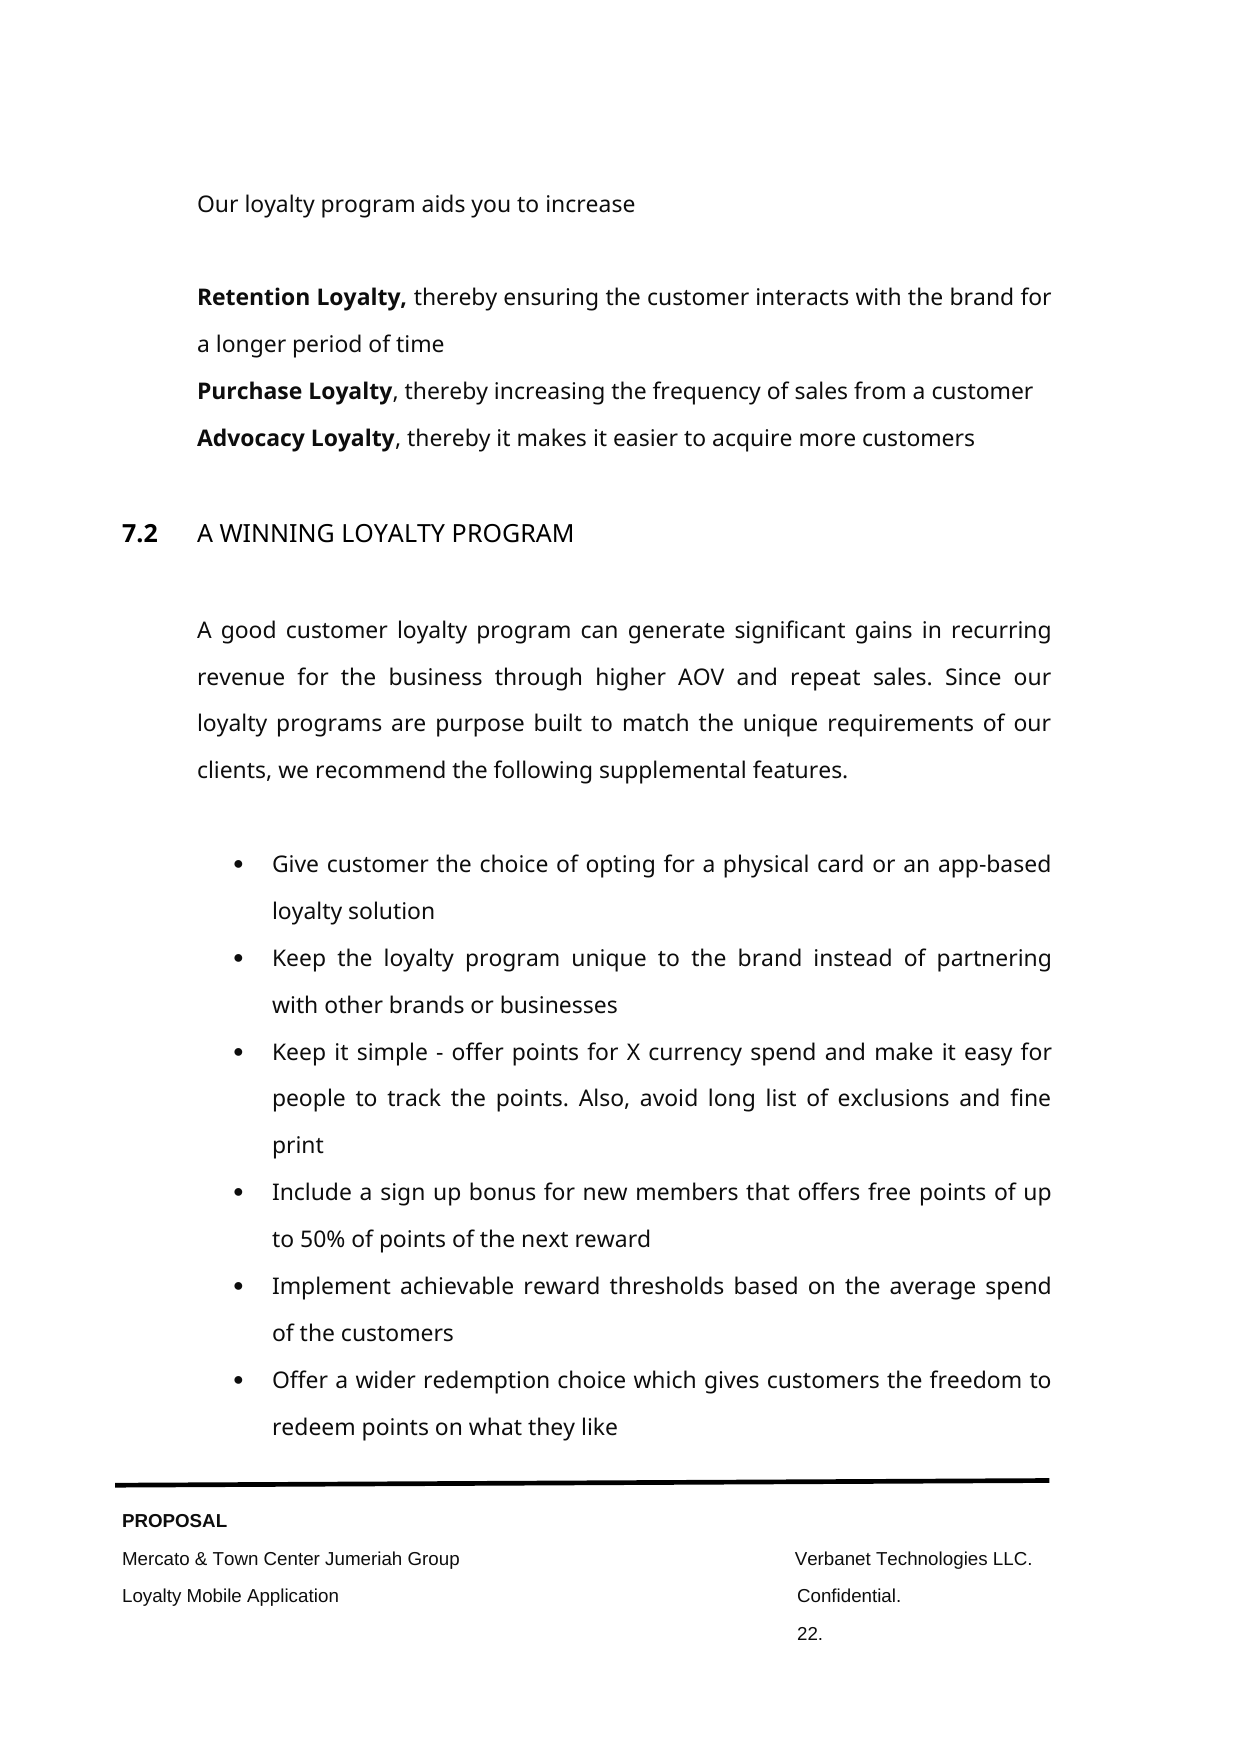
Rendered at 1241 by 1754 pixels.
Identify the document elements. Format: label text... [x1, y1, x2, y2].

text Our loyalty program aids you to increase [197, 187, 1053, 219]
list Keep it simple - offer points for X currency spend and make it easy for people to track the points. Also, avoid long list of exclusions and fine print [234, 1035, 1053, 1160]
text Advocacy Loyalty, thereby it makes it easier to acquire more customers [197, 422, 1053, 453]
text Retention Loyalty, thereby ensuring the customer interacts with the brand for a longer period of time [197, 281, 1053, 359]
list Offer a wider redemption choice which gives customers the freedom to redeem points on what they like [234, 1363, 1053, 1442]
list Include a sign up bonus for new members that offers free points of up to 50% of points of the next reward [234, 1176, 1053, 1254]
list Give customer the choice of opting for a physical card or an app-based loyalty solution [234, 848, 1053, 926]
subtitle A WINNING LOYALTY PROGRAM [122, 516, 1053, 550]
list Keep the loyalty program unique to the brand instead of partnering with other brands or businesses [234, 942, 1053, 1020]
list Implement achievable reward thresholds based on the average spend of the customers [234, 1270, 1053, 1348]
text A good customer loyalty program can generate significant gains in recurring revenue for the business through higher AOV and repeat sales. Since our loyalty programs are purpose built to match the unique requirements of our clients, we recommend the following supplemental features. [197, 613, 1053, 785]
text Purchase Loyalty, thereby increasing the frequency of sales from a customer [197, 375, 1053, 406]
